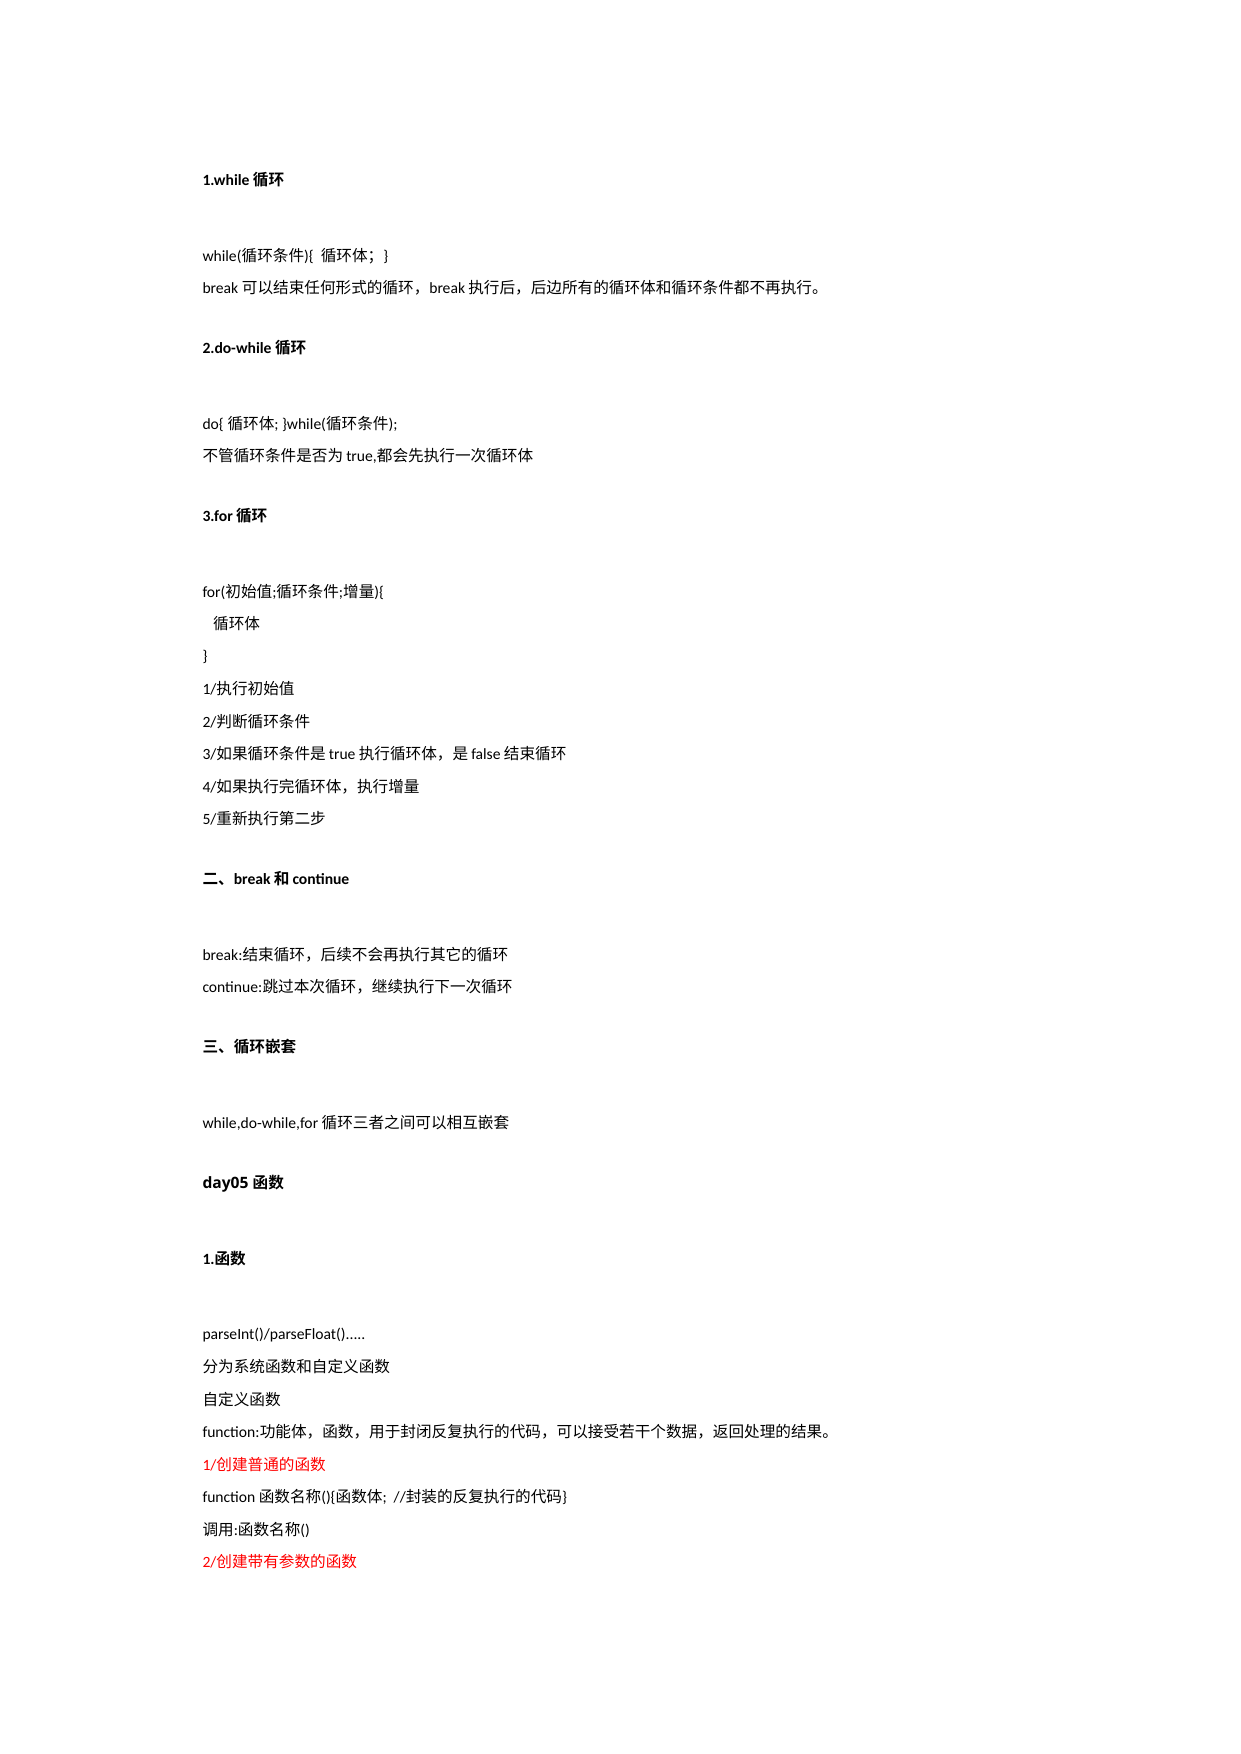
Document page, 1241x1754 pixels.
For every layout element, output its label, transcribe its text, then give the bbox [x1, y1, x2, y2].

text for(初始值;循环条件;增量){ [202, 574, 1053, 607]
text while(循环条件){ 循环体；} [202, 238, 1053, 271]
subtitle 1.函数 [202, 1241, 1053, 1274]
text 1/创建普通的函数 [202, 1447, 1053, 1480]
subtitle 2.do-while循环 [202, 330, 1053, 363]
text 1/执行初始值 [202, 672, 1053, 704]
subtitle 1.while循环 [202, 162, 1053, 194]
text 4/如果执行完循环体，执行增量 [202, 769, 1053, 802]
subtitle 三、循环嵌套 [202, 1029, 1053, 1062]
text break:结束循环，后续不会再执行其它的循环 [202, 937, 1053, 970]
subtitle 3.for循环 [202, 498, 1053, 531]
text } [202, 639, 1053, 672]
text function:功能体，函数，用于封闭反复执行的代码，可以接受若干个数据，返回处理的结果。 [202, 1415, 1053, 1447]
subtitle 二、break和continue [202, 861, 1053, 894]
text 分为系统函数和自定义函数 [202, 1350, 1053, 1382]
text parseInt()/parseFloat()..... [202, 1317, 1053, 1350]
text 自定义函数 [202, 1382, 1053, 1415]
text 2/创建带有参数的函数 [202, 1545, 1053, 1577]
text function函数名称(){函数体; //封装的反复执行的代码} [202, 1480, 1053, 1512]
text 调用:函数名称() [202, 1512, 1053, 1545]
text while,do-while,for循环三者之间可以相互嵌套 [202, 1106, 1053, 1138]
text 5/重新执行第二步 [202, 802, 1053, 834]
text 循环体 [202, 607, 1053, 639]
text do{ 循环体; }while(循环条件); [202, 406, 1053, 439]
text break 可以结束任何形式的循环，break执行后，后边所有的循环体和循环条件都不再执行。 [202, 271, 1053, 303]
text 2/判断循环条件 [202, 704, 1053, 737]
text 3/如果循环条件是true执行循环体，是false结束循环 [202, 737, 1053, 769]
text 不管循环条件是否为true,都会先执行一次循环体 [202, 439, 1053, 471]
text continue:跳过本次循环，继续执行下一次循环 [202, 970, 1053, 1002]
subtitle day05 函数 [202, 1165, 1053, 1198]
